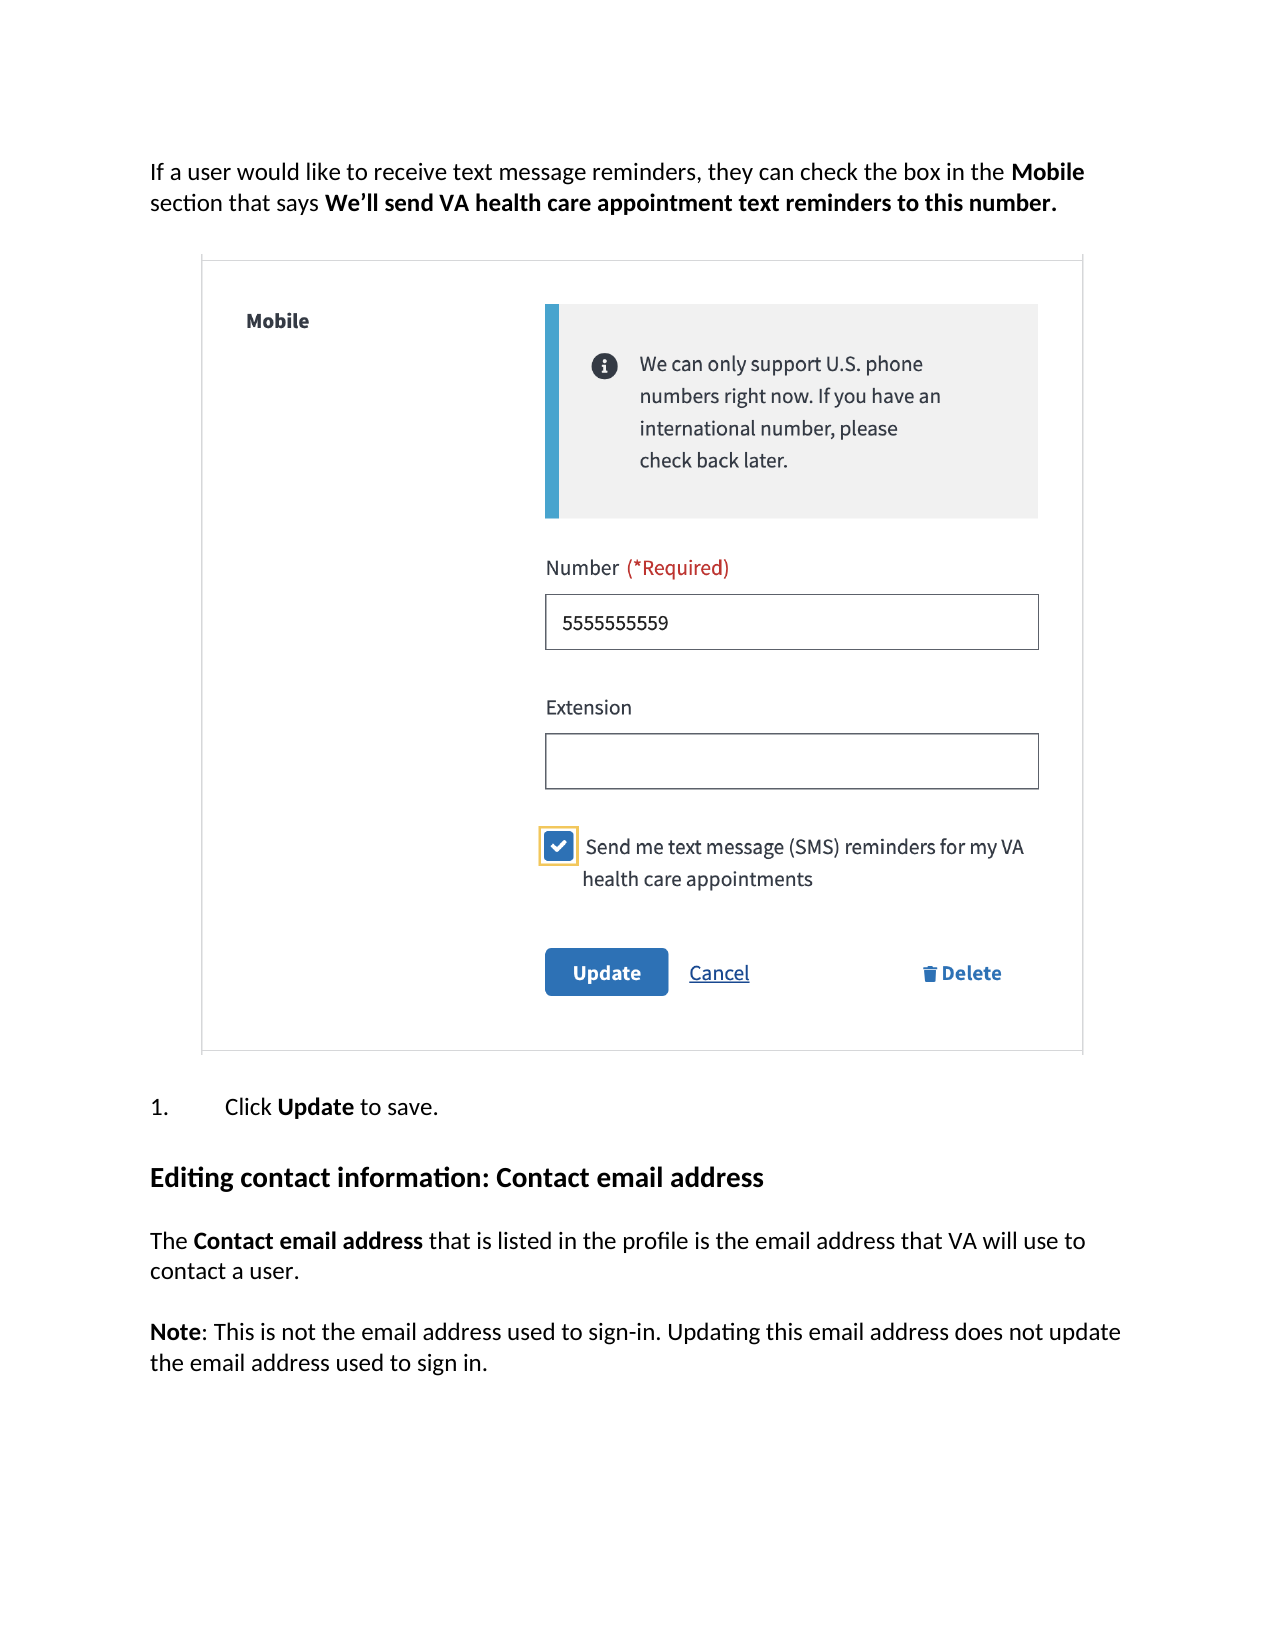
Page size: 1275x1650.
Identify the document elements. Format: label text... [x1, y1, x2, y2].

text If a user would like to receive text message reminders, they can check the box in the Mobile section that says We’ll send VA health care appointment text reminders to this number. [150, 156, 1125, 248]
picture [150, 254, 1113, 1055]
list Click Update to save. [150, 1091, 1125, 1122]
text Editing contact information: Contact email address [150, 1159, 1125, 1194]
text Note: This is not the email address used to sign-in. Updating this email address does not update the email address used to sign in. [150, 1316, 1125, 1377]
text The Contact email address that is listed in the profile is the email address that VA will use to contact a user. [150, 1225, 1125, 1286]
